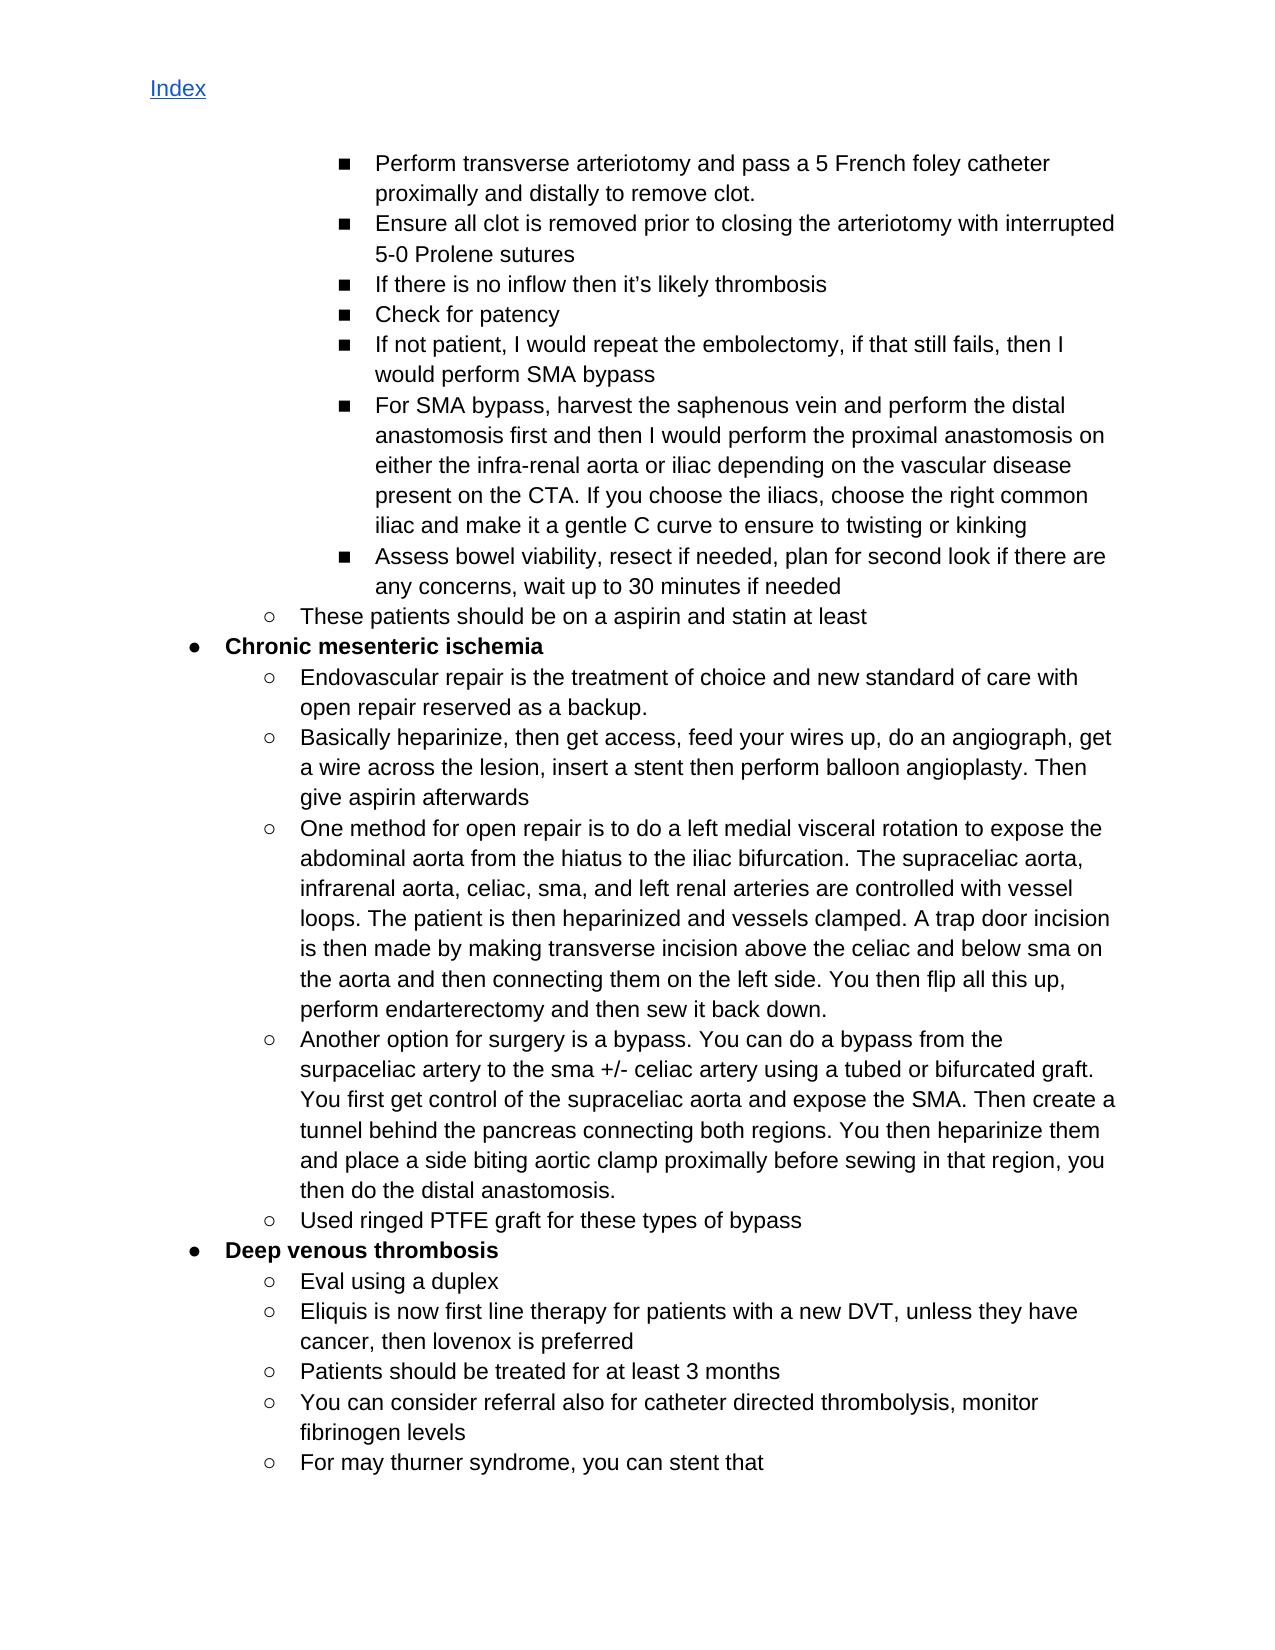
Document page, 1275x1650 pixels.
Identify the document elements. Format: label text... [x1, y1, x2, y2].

list If not patient, I would repeat the embolectomy, if that still fails, then I would perform SMA bypass [337, 331, 1125, 388]
list Eliquis is now first line therapy for patients with a new DVT, unless they have cancer, then lovenox is preferred [262, 1298, 1125, 1354]
list Ensure all clot is removed prior to closing the arteriotomy with interrupted 5-0 Prolene sutures [337, 210, 1125, 267]
list If there is no inflow then it’s likely thrombosis [337, 271, 1125, 297]
list For SMA bypass, harvest the saphenous vein and perform the distal anastomosis first and then I would perform the proximal anastomosis on either the infra-renal aorta or iliac depending on the vascular disease present on the CTA. If you choose the iliacs, choose the right common iliac and make it a gentle C curve to ensure to twisting or kinking [337, 392, 1125, 539]
list Chronic mesenteric ischemia [187, 633, 1125, 660]
list Eval using a duplex [262, 1268, 1125, 1294]
list Patients should be treated for at least 3 months [262, 1358, 1125, 1385]
list Deep venous thrombosis [187, 1237, 1125, 1264]
list You can consider referral also for catheter directed thrombolysis, monitor fibrinogen levels [262, 1388, 1125, 1445]
list Used ringed PTFE graft for these types of bypass [262, 1207, 1125, 1234]
list For may thurner syndrome, you can stent that [262, 1449, 1125, 1475]
list Another option for surgery is a bypass. You can do a bypass from the surpaceliac artery to the sma +/- celiac artery using a tubed or bifurcated graft. You first get control of the supraceliac aorta and expose the SMA. Then create a tunnel behind the pancreas connecting both regions. You then heparinize them and place a side biting aortic clamp proximally before sewing in that region, you then do the distal anastomosis. [262, 1026, 1125, 1203]
list Basically heparinize, then get access, feed your wires up, do an angiograph, get a wire across the lesion, insert a stent then perform balloon angioplasty. Then give aspirin afterwards [262, 724, 1125, 811]
list Endovascular repair is the treatment of choice and new standard of care with open repair reserved as a backup. [262, 663, 1125, 720]
list These patients should be on a aspirin and statin at least [262, 603, 1125, 629]
list Check for patency [337, 301, 1125, 327]
list One method for open repair is to do a left medial visceral rotation to expose the abdominal aorta from the hiatus to the iliac bifurcation. The supraceliac aorta, infrarenal aorta, celiac, sma, and left renal arteries are controlled with vessel loops. The patient is then heparinized and vessels clamped. A trap door incision is then made by making transverse incision above the celiac and below sma on the aorta and then connecting them on the left side. You then flip all this up, perform endarterectomy and then sew it back down. [262, 814, 1125, 1022]
list Perform transverse arteriotomy and pass a 5 French foley catheter proximally and distally to remove clot. [337, 150, 1125, 207]
list Assess bowel viability, resect if needed, plan for second look if there are any concerns, wait up to 30 minutes if needed [337, 543, 1125, 599]
